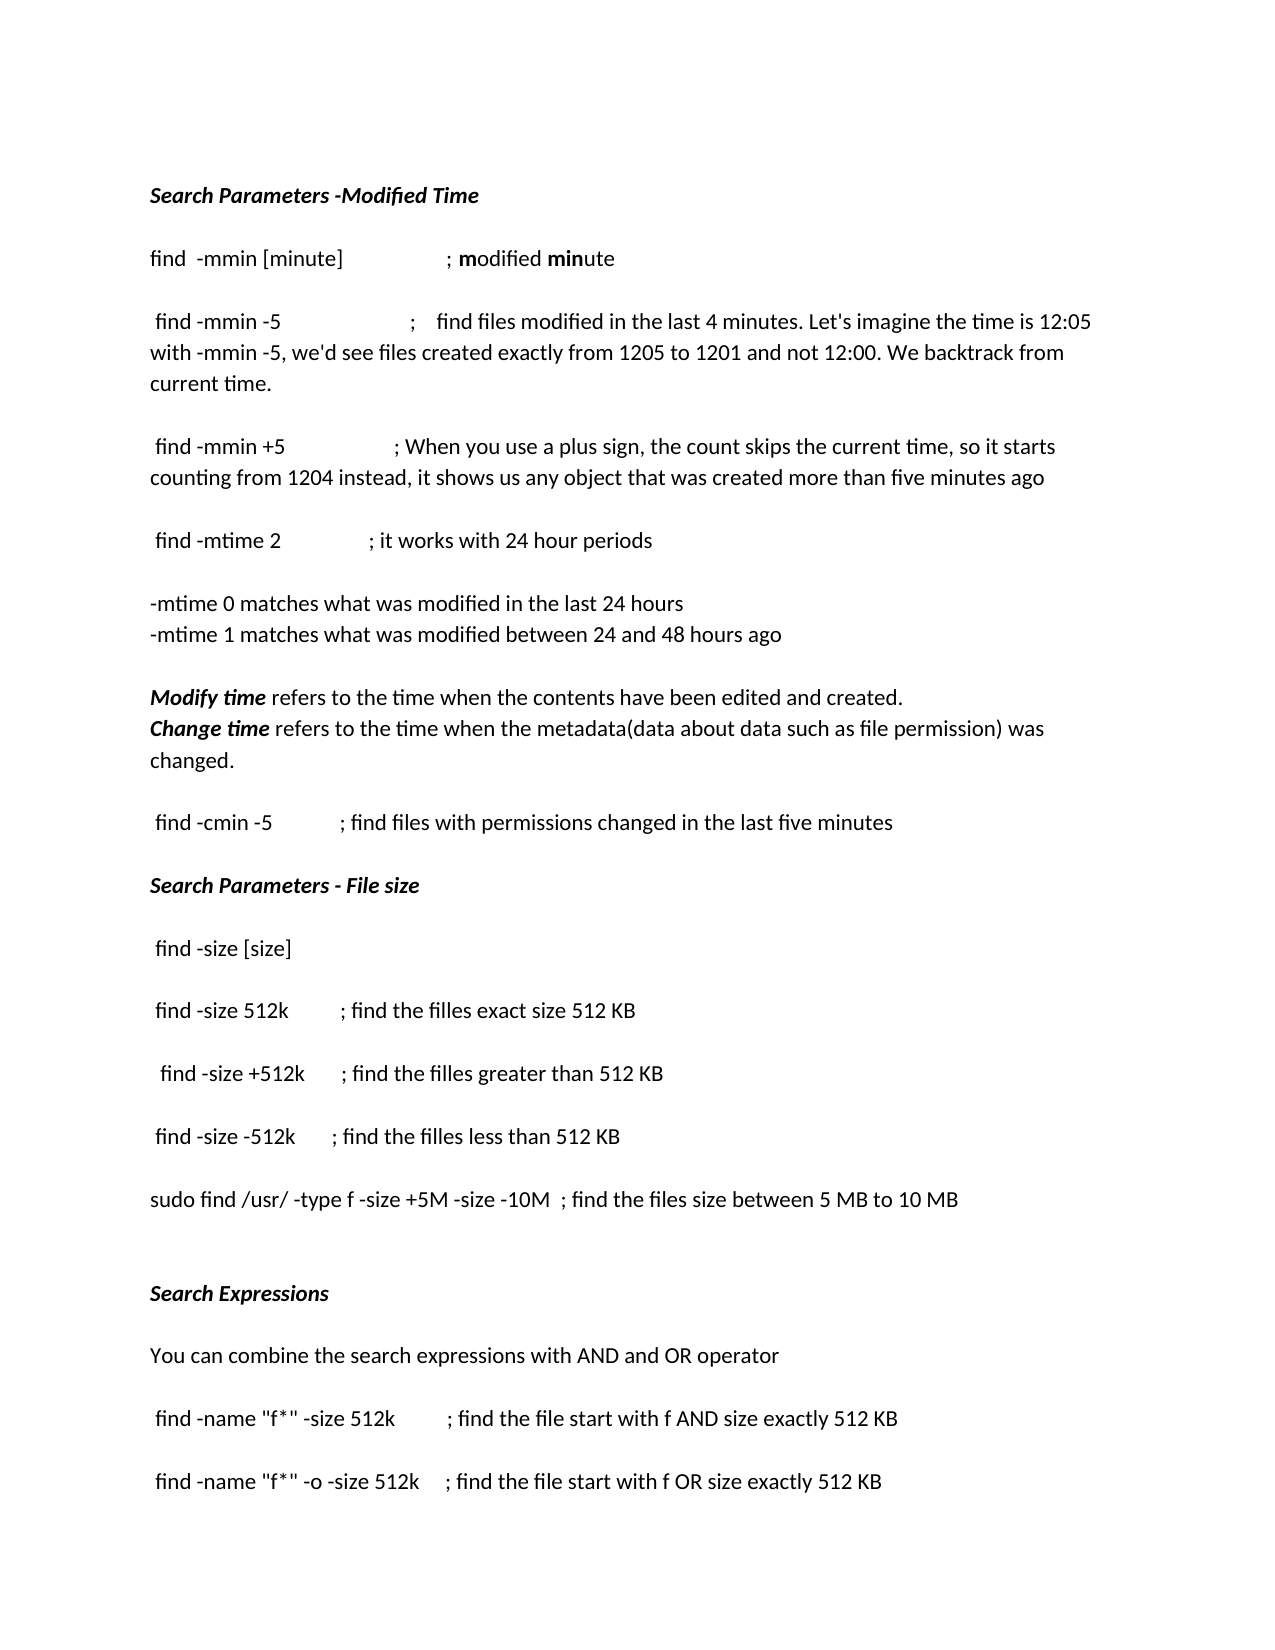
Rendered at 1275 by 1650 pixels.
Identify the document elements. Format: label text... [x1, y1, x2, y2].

text -mtime 1 matches what was modified between 24 and 48 hours ago [150, 620, 1125, 648]
text find -mtime 2 ; it works with 24 hour periods [150, 526, 1125, 554]
text find -cmin -5 ; find files with permissions changed in the last five minutes [150, 808, 1125, 836]
text Modify time refers to the time when the contents have been edited and created. [150, 683, 1125, 711]
text find -mmin +5 ; When you use a plus sign, the count skips the current time, so it starts counting from 1204 instead, it shows us any object that was created more than five minutes ago [150, 432, 1125, 492]
text find -size [size] [150, 934, 1125, 962]
text sudo find /usr/ -type f -size +5M -size -10M ; find the files size between 5 MB to 10 MB [150, 1185, 1125, 1213]
text Change time refers to the time when the metadata(data about data such as file permission) was changed. [150, 714, 1125, 774]
text find -mmin [minute] ; modified minute [150, 244, 1125, 272]
text find -name "f*" -o -size 512k ; find the file start with f OR size exactly 512 KB [150, 1467, 1125, 1495]
text Search Expressions [150, 1279, 1125, 1307]
text -mtime 0 matches what was modified in the last 24 hours [150, 589, 1125, 617]
text You can combine the search expressions with AND and OR operator [150, 1341, 1125, 1369]
text Search Parameters -Modified Time [150, 181, 1125, 209]
text find -name "f*" -size 512k ; find the file start with f AND size exactly 512 KB [150, 1404, 1125, 1432]
text find -size -512k ; find the filles less than 512 KB [150, 1122, 1125, 1150]
text find -size +512k ; find the filles greater than 512 KB [150, 1059, 1125, 1087]
text find -size 512k ; find the filles exact size 512 KB [150, 997, 1125, 1024]
text Search Parameters - File size [150, 871, 1125, 899]
text find -mmin -5 ; find files modified in the last 4 minutes. Let's imagine the time is 12:05 with -mmin -5, we'd see files created exactly from 1205 to 1201 and not 12:00. We backtrack from current time. [150, 307, 1125, 397]
